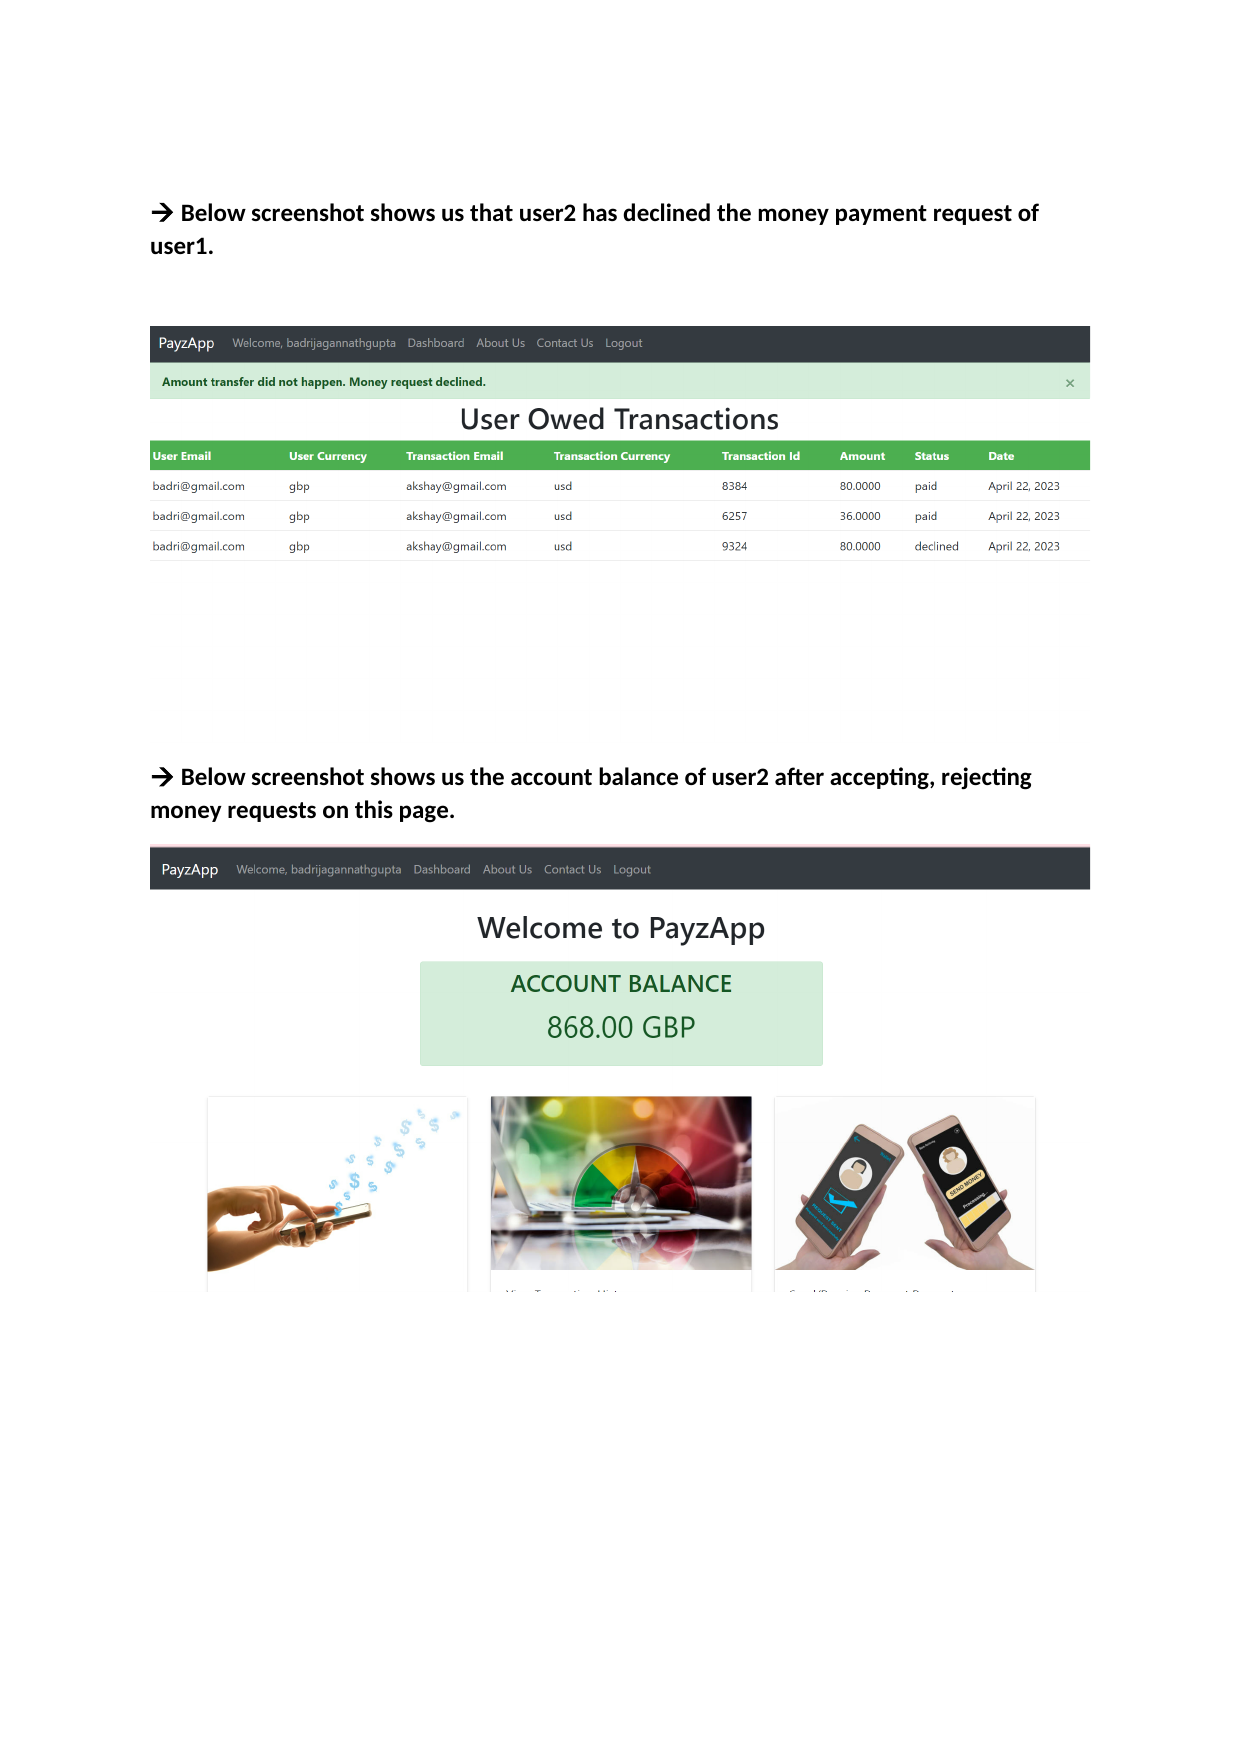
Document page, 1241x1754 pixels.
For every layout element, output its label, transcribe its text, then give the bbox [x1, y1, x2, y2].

text Below screenshot shows us the account balance of user2 after accepting, rejecting money requests on this page. [150, 762, 1090, 825]
picture [150, 326, 1091, 743]
picture [150, 844, 1091, 1292]
text Below screenshot shows us that user2 has declined the money payment request of user1. [150, 197, 1090, 260]
